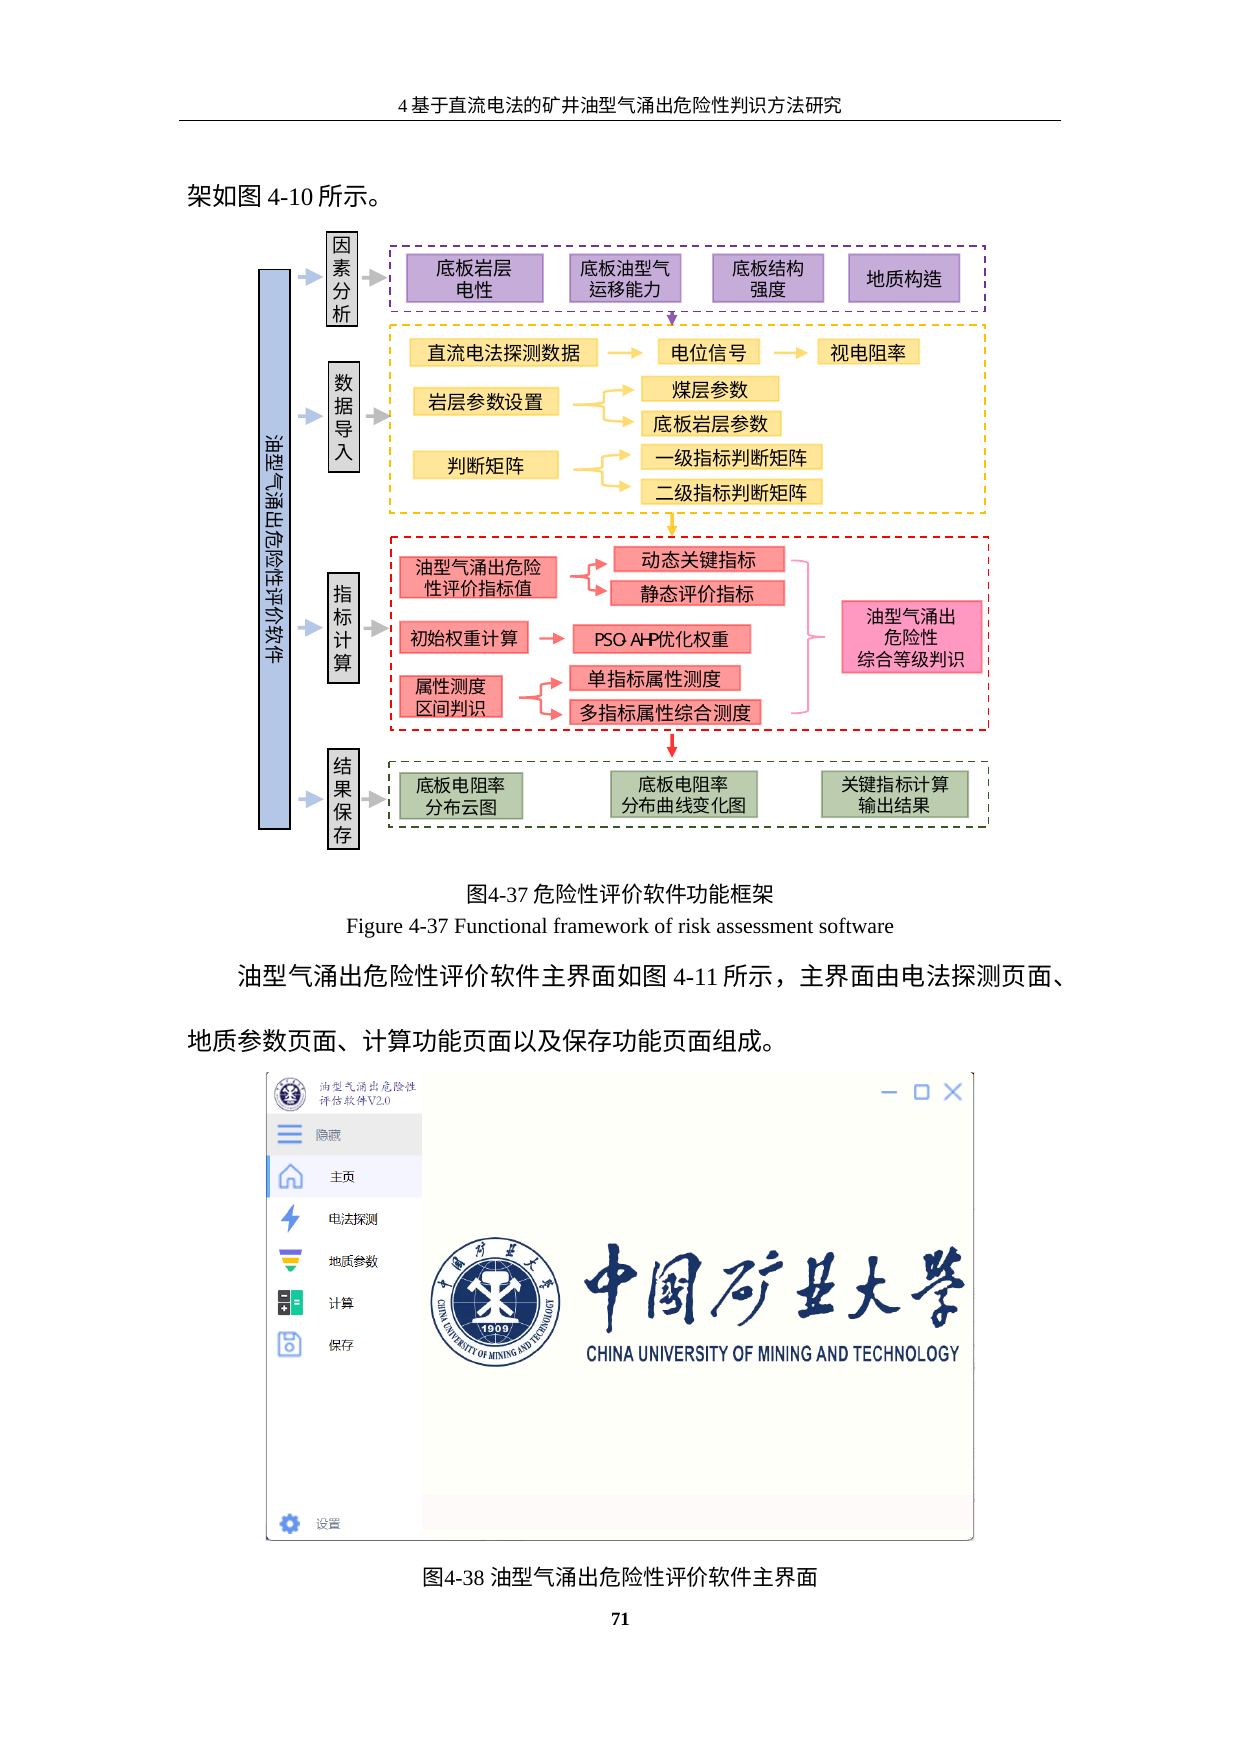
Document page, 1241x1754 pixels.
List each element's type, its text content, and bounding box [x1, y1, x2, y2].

picture [265, 1072, 975, 1541]
text 油型气涌出危险性评价软件主界面如图4-11所示，主界面由电法探测页面、地质参数页面、计算功能页面以及保存功能页面组成。 [187, 942, 1053, 1072]
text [187, 162, 1053, 227]
